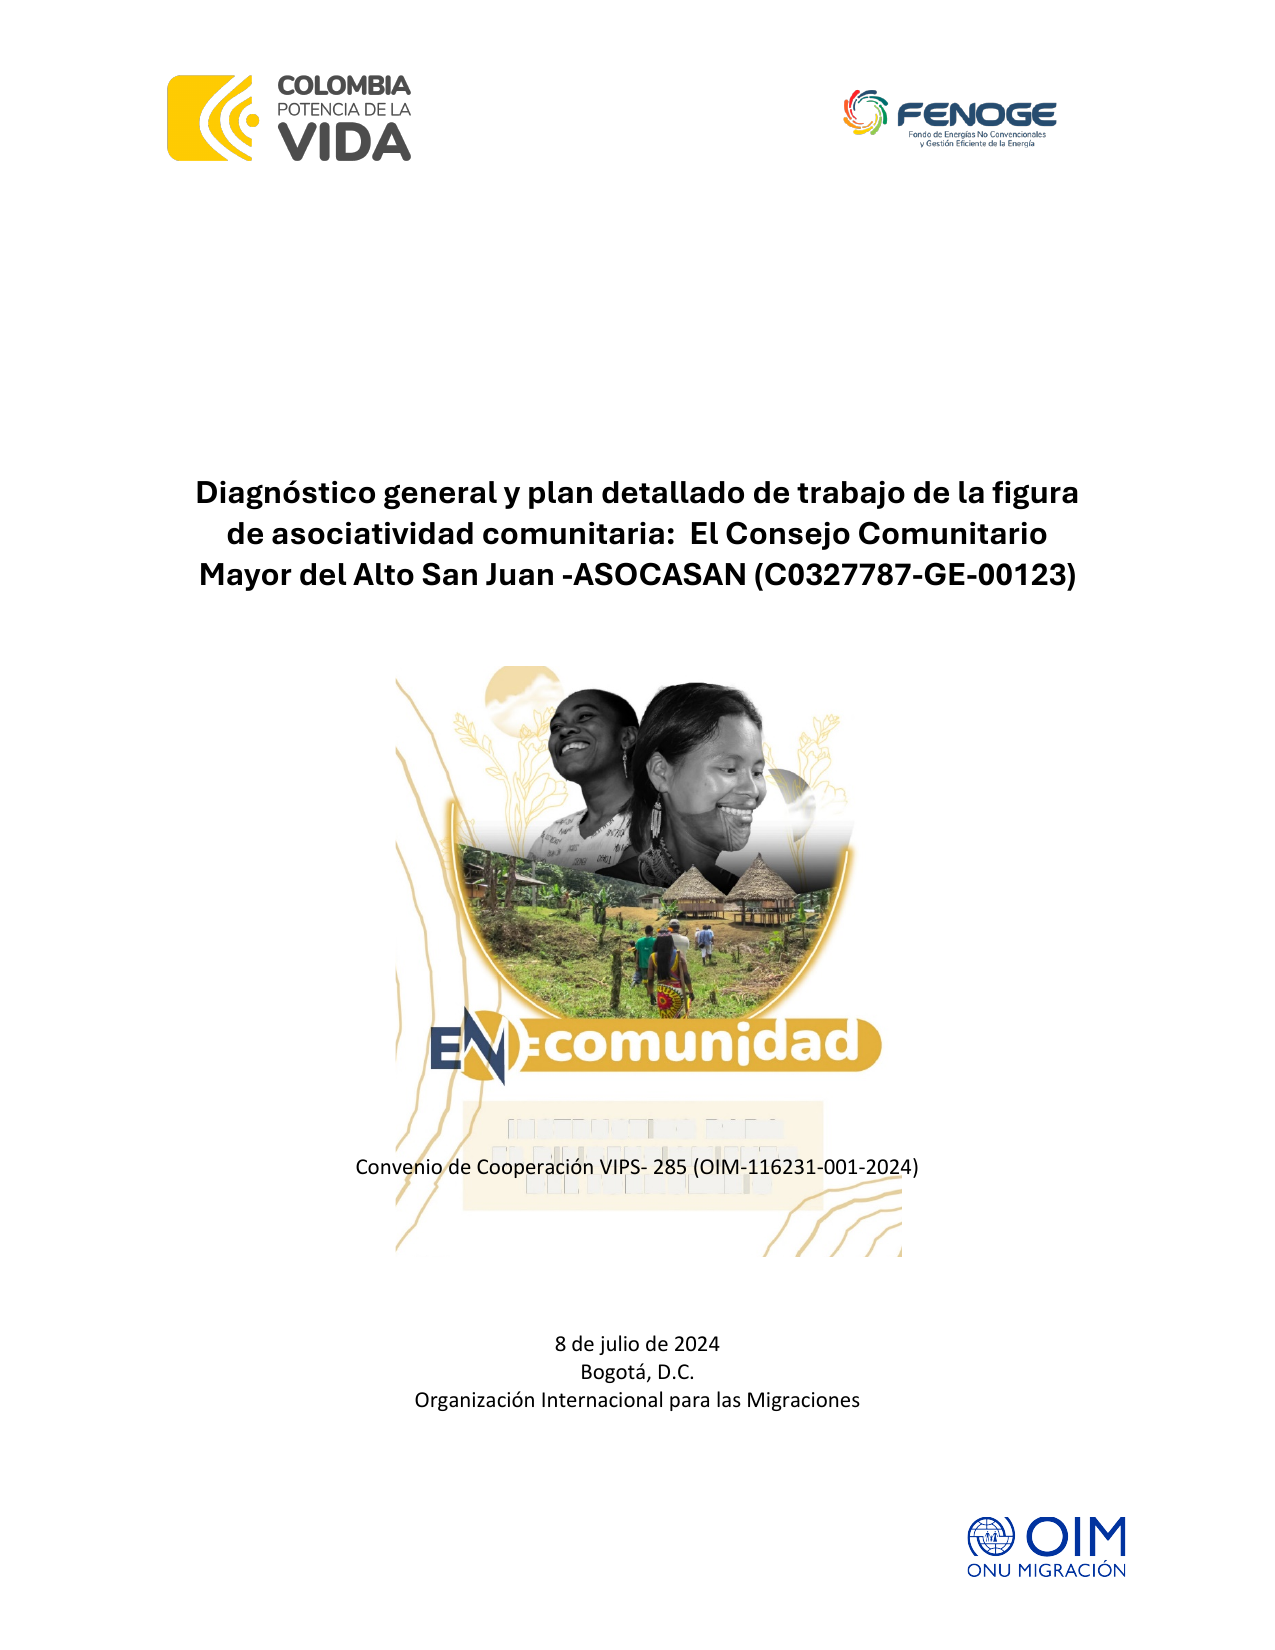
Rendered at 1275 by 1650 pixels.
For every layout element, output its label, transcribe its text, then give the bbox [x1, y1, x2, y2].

table_cell Convenio de Cooperación VIPS- 285 (OIM-116231-001-2024) [178, 1004, 1097, 1329]
picture [842, 88, 1059, 148]
picture [161, 73, 417, 163]
table_cell 8 de julio de 2024 Bogotá, D.C. Organización Internacional para las Migraciones [178, 1329, 1097, 1413]
picture [967, 1517, 1125, 1577]
table_header Diagnóstico general y plan detallado de trabajo de la figura de asociatividad comunitaria: El Consejo Comunitario Mayor del Alto San Juan -ASOCASAN (C0327787-GE-00123) [178, 473, 1097, 1004]
